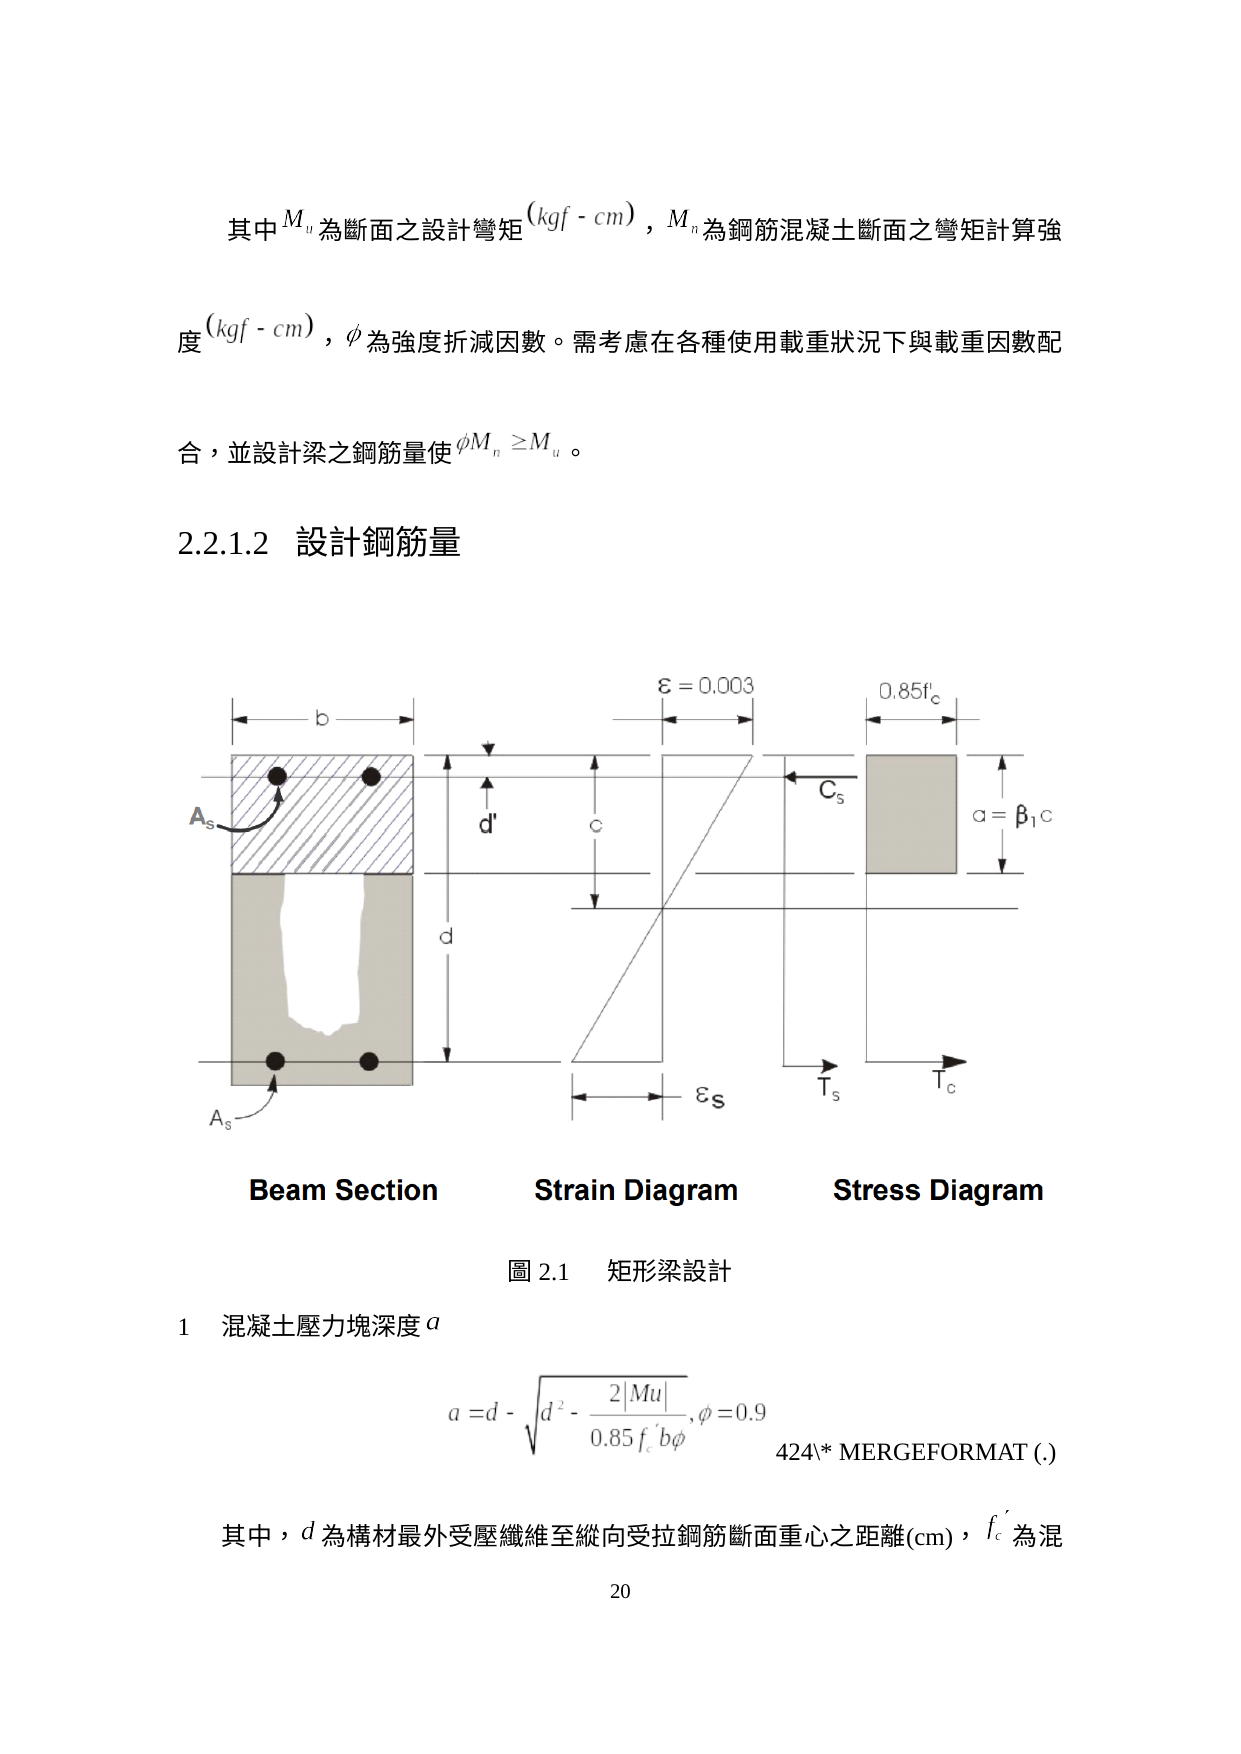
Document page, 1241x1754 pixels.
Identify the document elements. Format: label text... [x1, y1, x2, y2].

text 圖 2.1 矩形梁設計 [177, 1251, 1063, 1288]
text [177, 1489, 1063, 1564]
subtitle 設計鋼筋量 [177, 502, 1063, 577]
text 其中為斷面之設計彎矩，為鋼筋混凝土斷面之彎矩計算強度，為強度折減因數。需考慮在各種使用載重狀況下與載重因數配合，並設計梁之鋼筋量使。 [177, 184, 1063, 484]
list 混凝土壓力塊深度 [177, 1306, 1063, 1344]
picture [187, 673, 1053, 1208]
